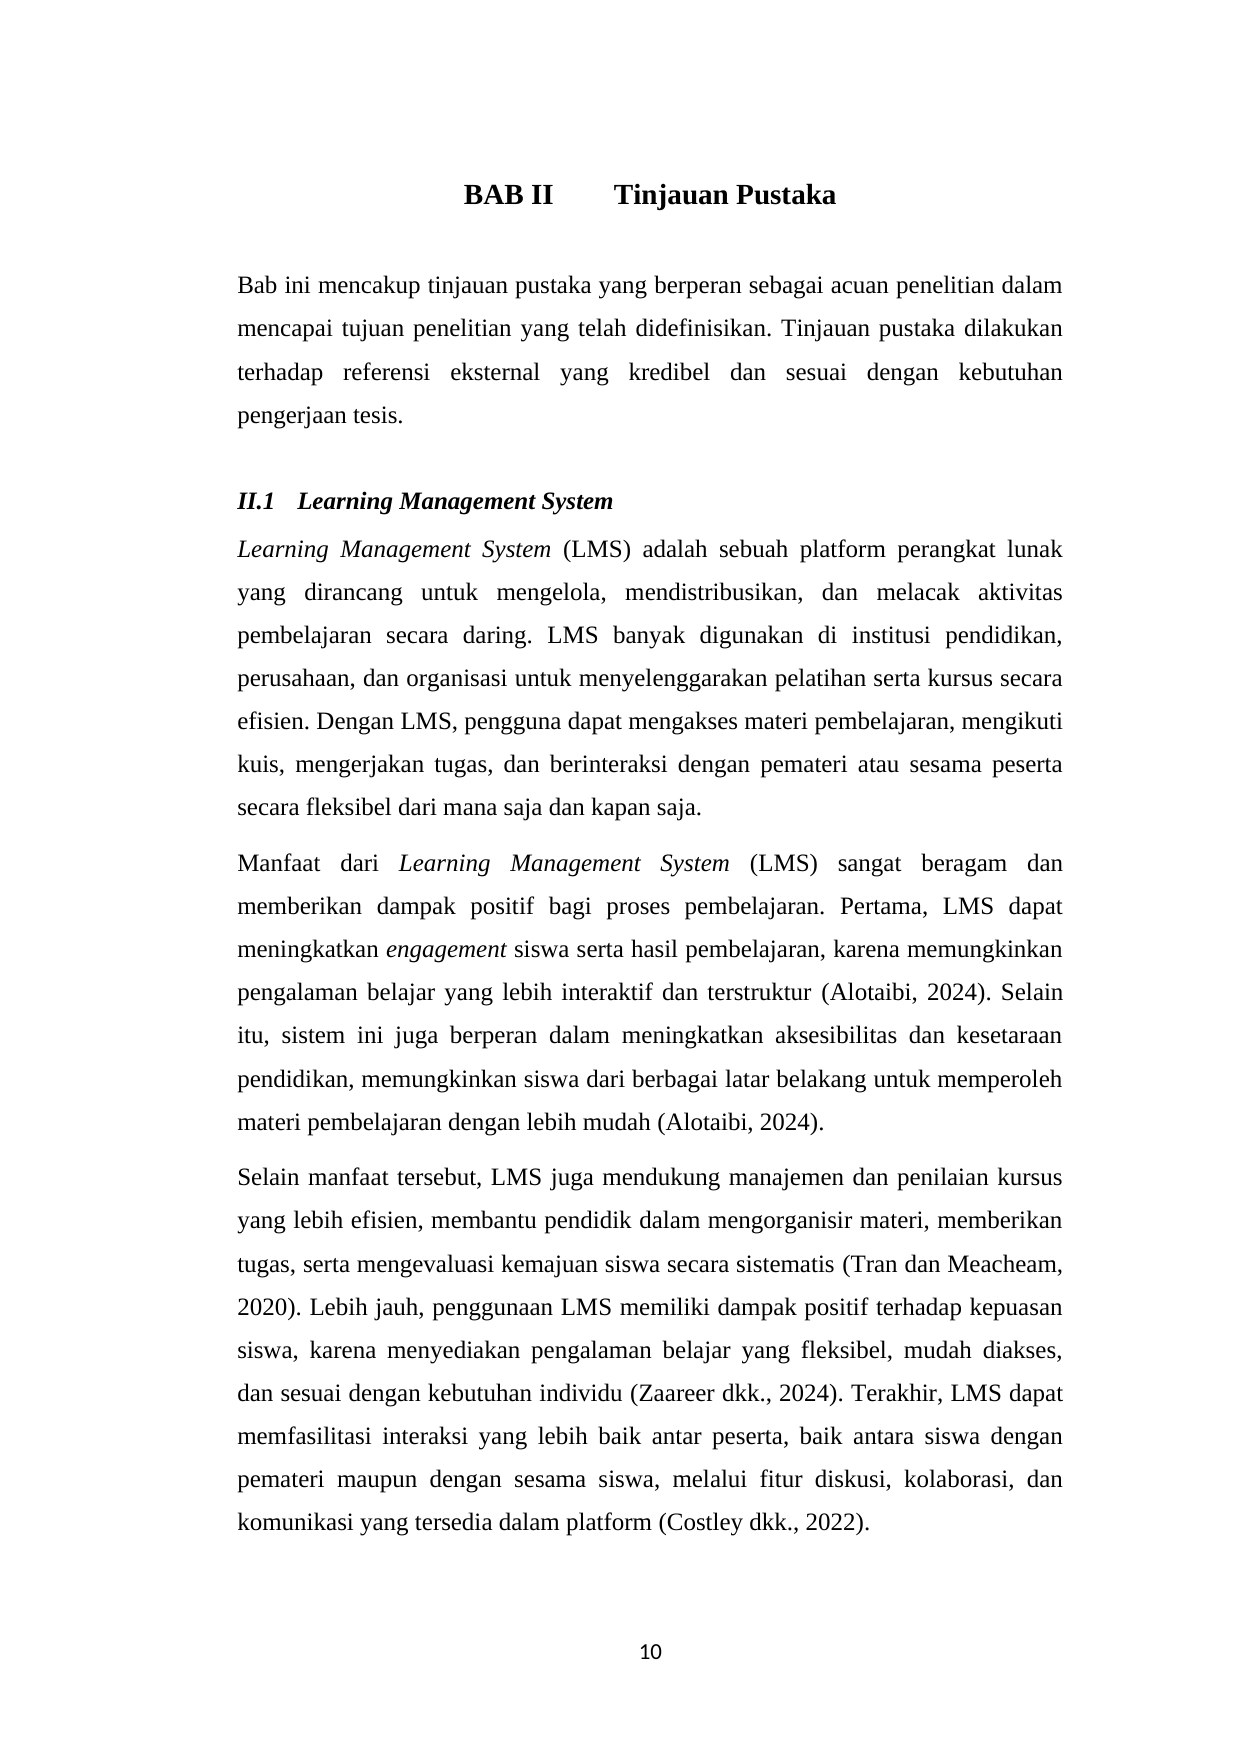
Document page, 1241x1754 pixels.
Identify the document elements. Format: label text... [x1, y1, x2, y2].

text Selain manfaat tersebut, LMS juga mendukung manajemen dan penilaian kursus yang lebih efisien, membantu pendidik dalam mengorganisir materi, memberikan tugas, serta mengevaluasi kemajuan siswa secara sistematis (Tran dan Meacheam, 2020). Lebih jauh, penggunaan LMS memiliki dampak positif terhadap kepuasan siswa, karena menyediakan pengalaman belajar yang fleksibel, mudah diakses, dan sesuai dengan kebutuhan individu (Zaareer dkk., 2024). Terakhir, LMS dapat memfasilitasi interaksi yang lebih baik antar peserta, baik antara siswa dengan pemateri maupun dengan sesama siswa, melalui fitur diskusi, kolaborasi, dan komunikasi yang tersedia dalam platform (Costley dkk., 2022). [237, 1162, 1063, 1536]
text Learning Management System (LMS) adalah sebuah platform perangkat lunak yang dirancang untuk mengelola, mendistribusikan, dan melacak aktivitas pembelajaran secara daring. LMS banyak digunakan di institusi pendidikan, perusahaan, dan organisasi untuk menyelenggarakan pelatihan serta kursus secara efisien. Dengan LMS, pengguna dapat mengakses materi pembelajaran, mengikuti kuis, mengerjakan tugas, dan berinteraksi dengan pemateri atau sesama peserta secara fleksibel dari mana saja dan kapan saja. [237, 534, 1063, 821]
text Manfaat dari Learning Management System (LMS) sangat beragam dan memberikan dampak positif bagi proses pembelajaran. Pertama, LMS dapat meningkatkan engagement siswa serta hasil pembelajaran, karena memungkinkan pengalaman belajar yang lebih interaktif dan terstruktur (Alotaibi, 2024). Selain itu, sistem ini juga berperan dalam meningkatkan aksesibilitas dan kesetaraan pendidikan, memungkinkan siswa dari berbagai latar belakang untuk memperoleh materi pembelajaran dengan lebih mudah (Alotaibi, 2024). [237, 848, 1063, 1136]
list Learning Management System [237, 486, 1063, 515]
text Bab ini mencakup tinjauan pustaka yang berperan sebagai acuan penelitian dalam mencapai tujuan penelitian yang telah didefinisikan. Tinjauan pustaka dilakukan terhadap referensi eksternal yang kredibel dan sesuai dengan kebutuhan pengerjaan tesis. [237, 270, 1063, 428]
list Tinjauan Pustaka [237, 177, 1063, 211]
